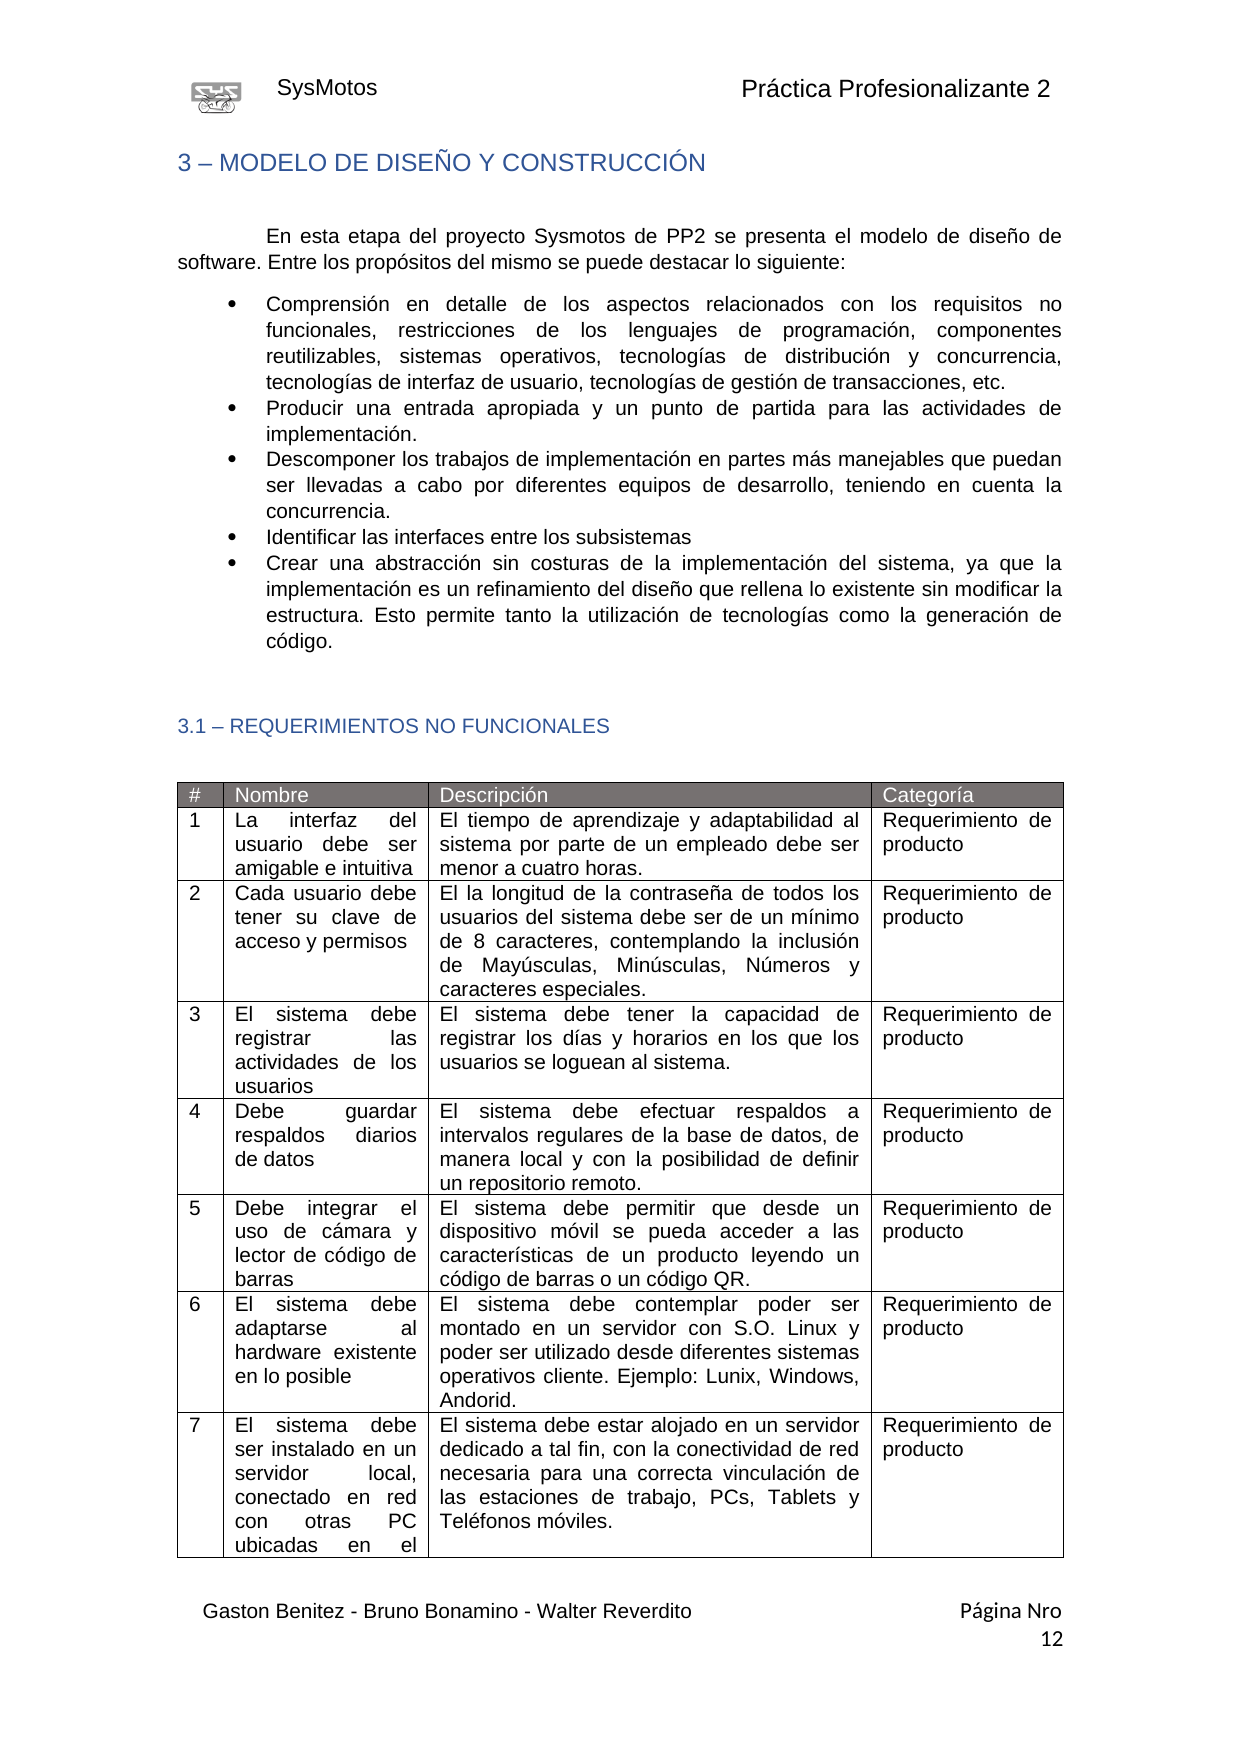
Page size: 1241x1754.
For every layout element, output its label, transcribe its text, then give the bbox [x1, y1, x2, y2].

table_cell 7 [178, 1413, 223, 1557]
table_cell 3 [178, 1002, 223, 1097]
table_cell 1 [178, 808, 223, 880]
table_cell El la longitud de la contraseña de todos los usuarios del sistema debe ser de un mínimo de 8 caracteres, contemplando la inclusión de Mayúsculas, Minúsculas, Números y caracteres especiales. [429, 881, 871, 1001]
picture [188, 73, 244, 116]
subtitle 3 – MODELO DE DISEÑO Y CONSTRUCCIÓN [177, 148, 1063, 176]
table_cell El sistema debe contemplar poder ser montado en un servidor con S.O. Linux y poder ser utilizado desde diferentes sistemas operativos cliente. Ejemplo: Lunix, Windows, Andorid. [429, 1292, 871, 1412]
text En esta etapa del proyecto Sysmotos de PP2 se presenta el modelo de diseño de software. Entre los propósitos del mismo se puede destacar lo siguiente: [177, 224, 1063, 273]
subtitle 3.1 – REQUERIMIENTOS NO FUNCIONALES [177, 713, 1063, 737]
table_cell Requerimiento de producto [872, 881, 1063, 1001]
table_cell 2 [178, 881, 223, 1001]
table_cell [872, 1413, 1063, 1557]
table_cell Requerimiento de producto [872, 1002, 1063, 1097]
table_cell Debe guardar respaldos diarios de datos [224, 1099, 428, 1194]
table_cell 6 [178, 1292, 223, 1412]
table_cell Cada usuario debe tener su clave de acceso y permisos [224, 881, 428, 1001]
table_cell Debe integrar el uso de cámara y lector de código de barras [224, 1195, 428, 1291]
list Producir una entrada apropiada y un punto de partida para las actividades de implementación. [228, 396, 1063, 445]
table_cell El tiempo de aprendizaje y adaptabilidad al sistema por parte de un empleado debe ser menor a cuatro horas. [429, 808, 871, 880]
list Descomponer los trabajos de implementación en partes más manejables que puedan ser llevadas a cabo por diferentes equipos de desarrollo, teniendo en cuenta la concurrencia. [228, 447, 1063, 523]
table_cell Requerimiento de producto [872, 1195, 1063, 1291]
table_cell El sistema debe efectuar respaldos a intervalos regulares de la base de datos, de manera local y con la posibilidad de definir un repositorio remoto. [429, 1099, 871, 1194]
table_cell El sistema debe tener la capacidad de registrar los días y horarios en los que los usuarios se loguean al sistema. [429, 1002, 871, 1097]
table_cell 5 [178, 1195, 223, 1291]
table_cell El sistema debe adaptarse al hardware existente en lo posible [224, 1292, 428, 1412]
table_header Nombre [224, 783, 428, 807]
table_header # [178, 783, 223, 807]
table_cell La interfaz del usuario debe ser amigable e intuitiva [224, 808, 428, 880]
table_header Descripción [429, 783, 871, 807]
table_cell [224, 1413, 428, 1557]
table_cell Requerimiento de producto [872, 1292, 1063, 1412]
table_cell 4 [178, 1099, 223, 1194]
table_cell Requerimiento de producto [872, 1099, 1063, 1194]
list Identificar las interfaces entre los subsistemas [228, 525, 1063, 549]
table_header Categoría [872, 783, 1063, 807]
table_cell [429, 1413, 871, 1557]
list Comprensión en detalle de los aspectos relacionados con los requisitos no funcionales, restricciones de los lenguajes de programación, componentes reutilizables, sistemas operativos, tecnologías de distribución y concurrencia, tecnologías de interfaz de usuario, tecnologías de gestión de transacciones, etc. [228, 292, 1063, 394]
table_cell Requerimiento de producto [872, 808, 1063, 880]
table_cell El sistema debe permitir que desde un dispositivo móvil se pueda acceder a las características de un producto leyendo un código de barras o un código QR. [429, 1195, 871, 1291]
table_cell El sistema debe registrar las actividades de los usuarios [224, 1002, 428, 1097]
list Crear una abstracción sin costuras de la implementación del sistema, ya que la implementación es un refinamiento del diseño que rellena lo existente sin modificar la estructura. Esto permite tanto la utilización de tecnologías como la generación de código. [228, 551, 1063, 652]
